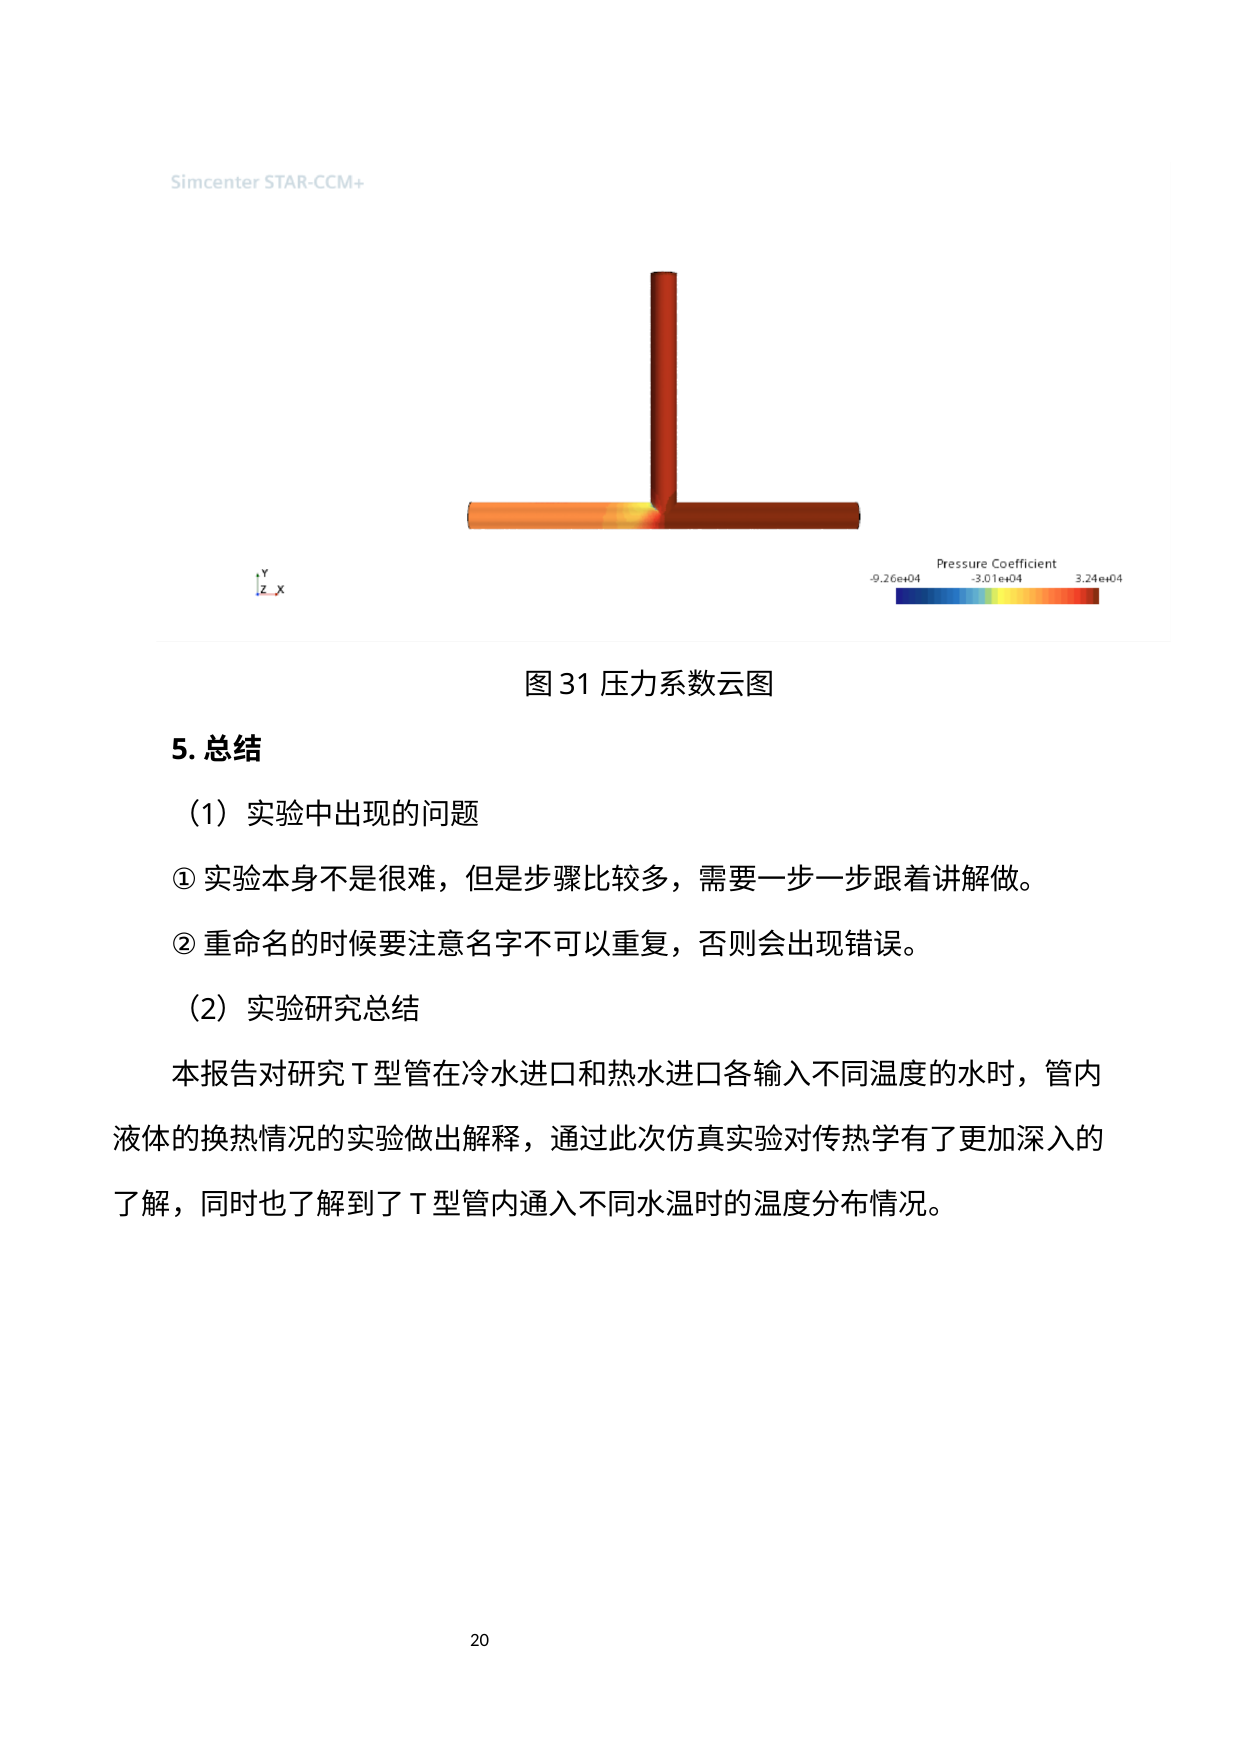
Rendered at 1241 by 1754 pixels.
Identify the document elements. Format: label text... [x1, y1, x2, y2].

text （1）实验中出现的问题 [112, 779, 1128, 844]
text 5. 总结 [112, 714, 1128, 779]
text 图31 压力系数云图 [112, 649, 1128, 714]
text ①实验本身不是很难，但是步骤比较多，需要一步一步跟着讲解做。 [112, 844, 1128, 909]
text 本报告对研究T型管在冷水进口和热水进口各输入不同温度的水时，管内液体的换热情况的实验做出解释，通过此次仿真实验对传热学有了更加深入的了解，同时也了解到了T型管内通入不同水温时的温度分布情况。 [112, 1039, 1128, 1234]
picture [156, 162, 1171, 642]
text ②重命名的时候要注意名字不可以重复，否则会出现错误。 [112, 909, 1128, 974]
text （2）实验研究总结 [112, 974, 1128, 1039]
